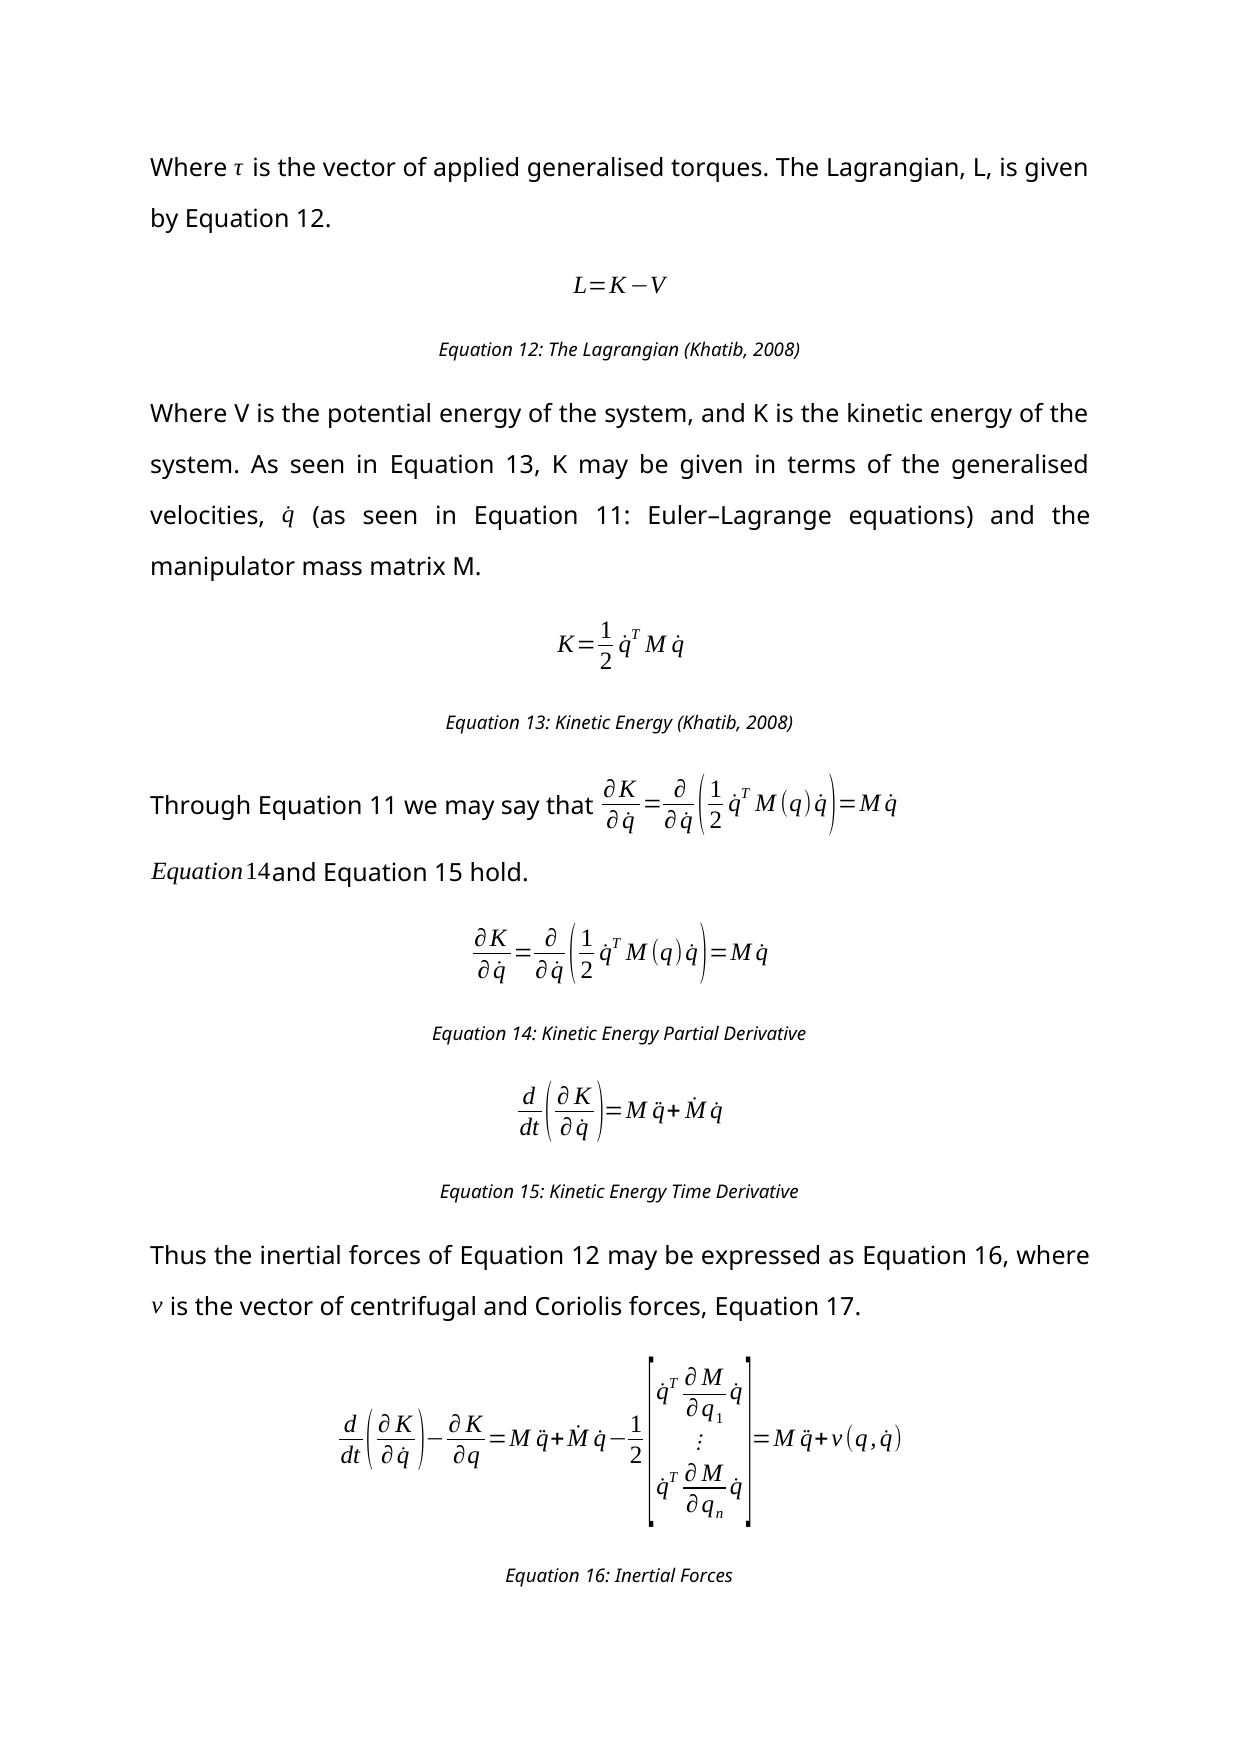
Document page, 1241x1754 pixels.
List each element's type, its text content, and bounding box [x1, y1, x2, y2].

text Equation 14: Kinetic Energy Partial Derivative [150, 1021, 1090, 1046]
text Equation 13: Kinetic Energy [150, 709, 1090, 734]
text Where is the vector of applied generalised torques. The Lagrangian, L, is given by Equation 12. [150, 150, 1090, 235]
text Thus the inertial forces of Equation 12 may be expressed as Equation 16, where is the vector of centrifugal and Coriolis forces, Equation 17. [150, 1237, 1090, 1322]
text Equation 15: Kinetic Energy Time Derivative [150, 1178, 1090, 1204]
text Equation 16: Inertial Forces [150, 1563, 1090, 1588]
text Where V is the potential energy of the system, and K is the kinetic energy of the system. As seen in Equation 13, K may be given in terms of the generalised velocities, (as seen in Equation 11: Euler–Lagrange equations) and the manipulator mass matrix M. [150, 396, 1090, 583]
text and Equation 15 hold. [150, 854, 1090, 888]
text Through Equation 11 we may say that [150, 772, 1090, 837]
text Equation 12: The Lagrangian [150, 336, 1090, 362]
